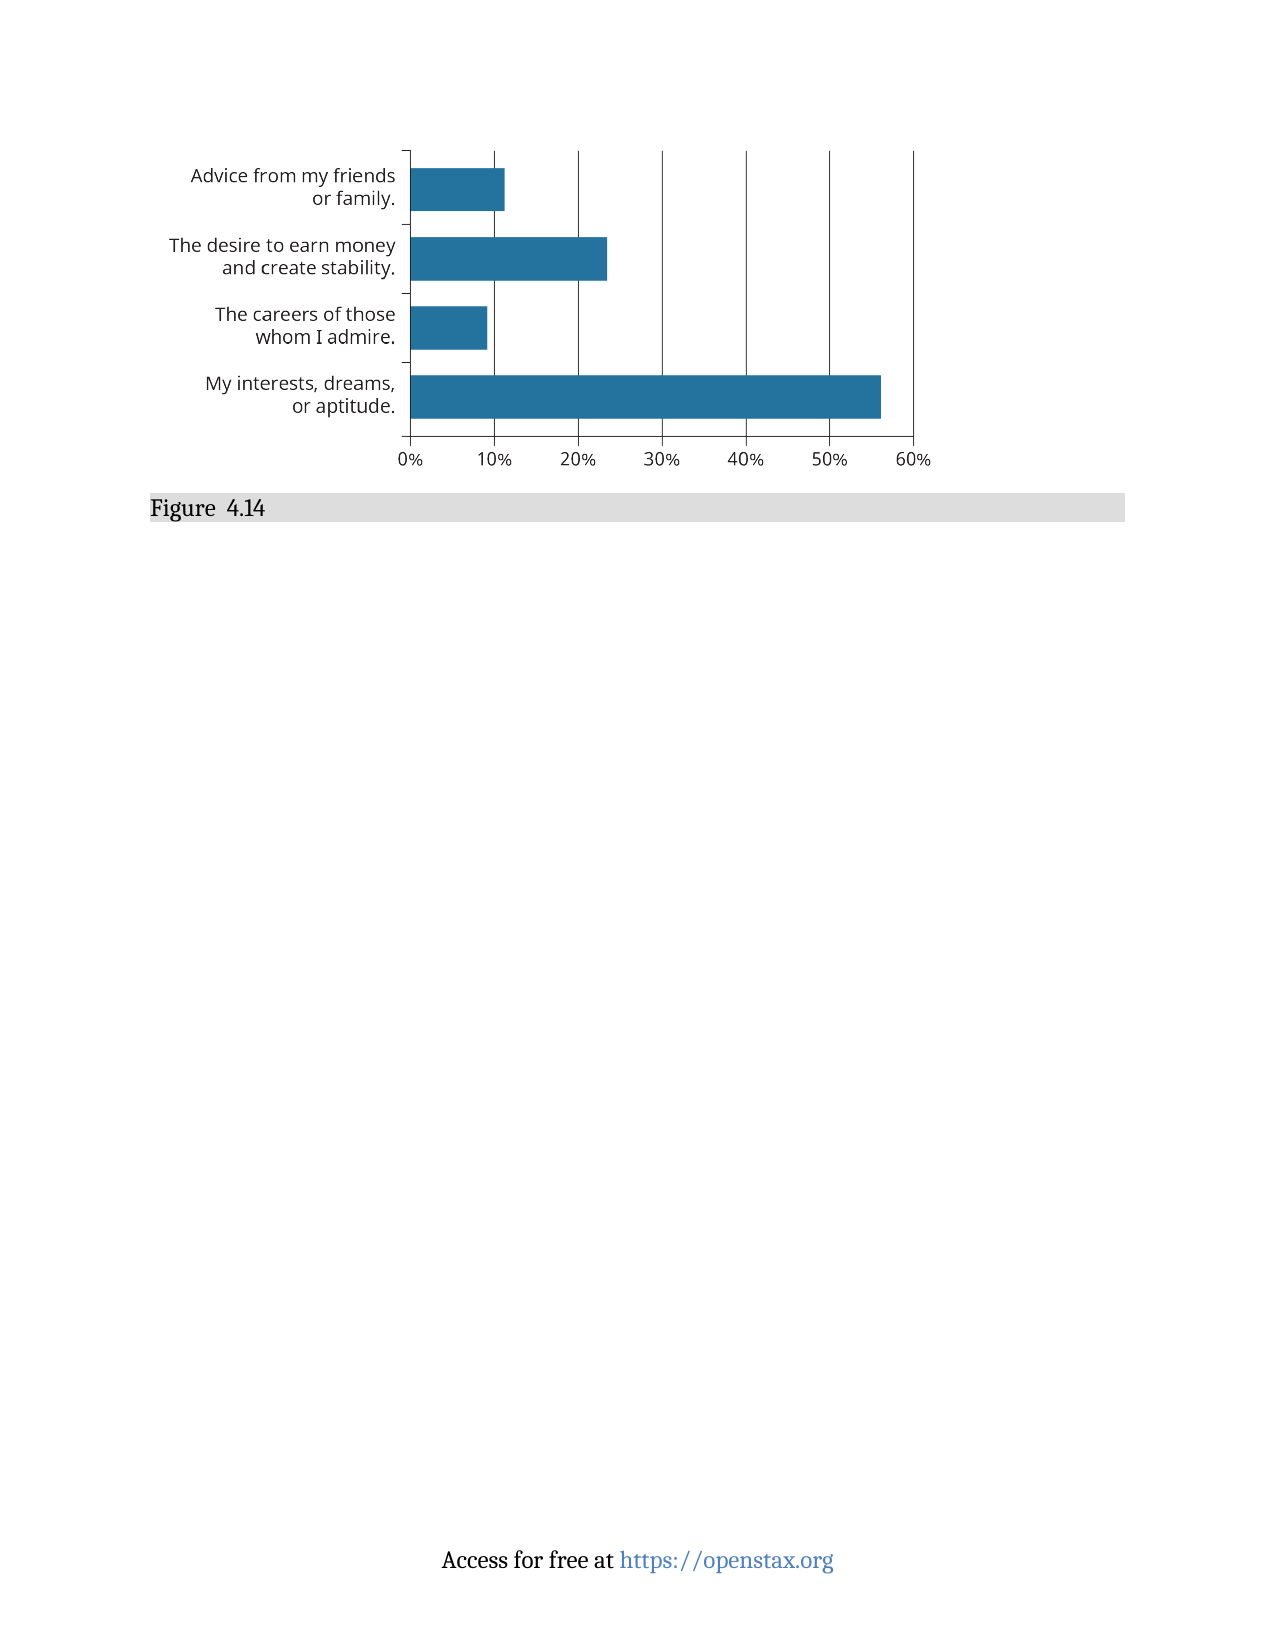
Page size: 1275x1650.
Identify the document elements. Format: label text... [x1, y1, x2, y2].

text Figure 4.14 [150, 493, 1125, 522]
picture [168, 150, 932, 473]
